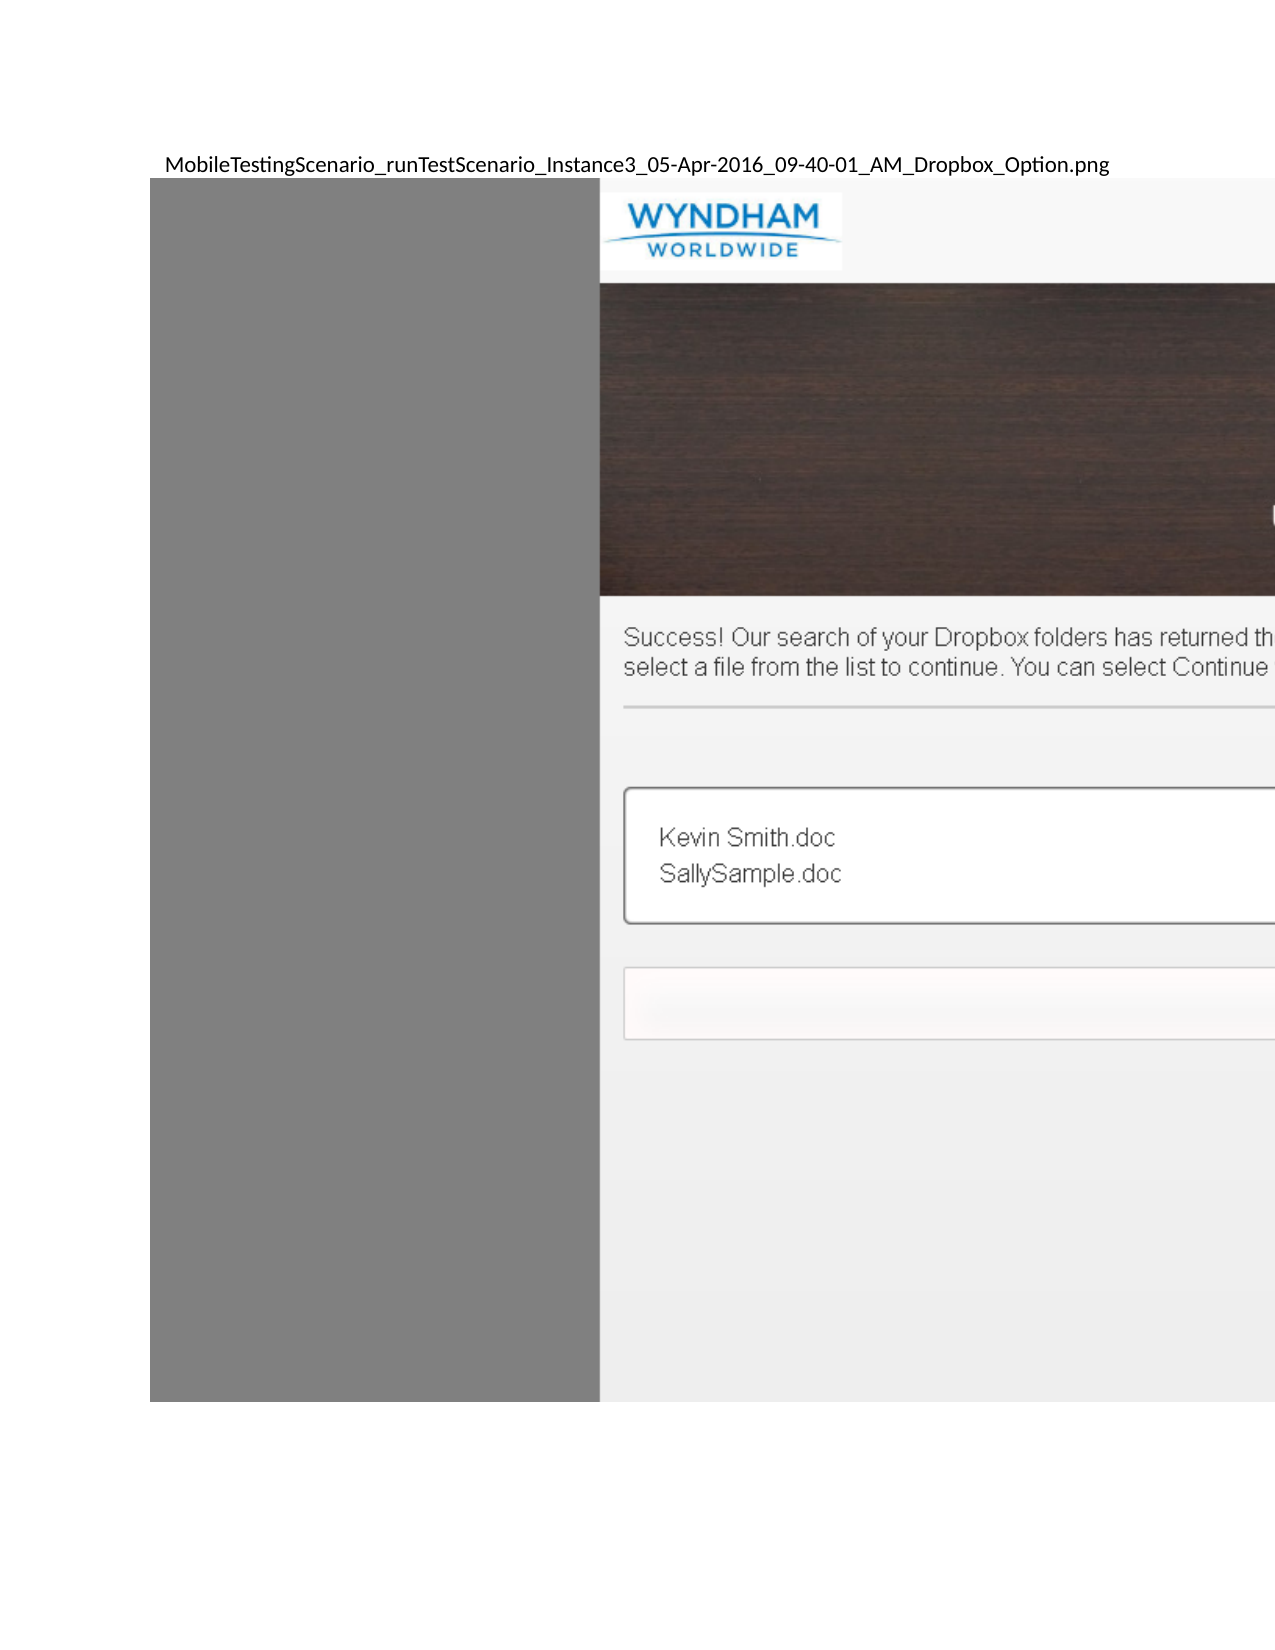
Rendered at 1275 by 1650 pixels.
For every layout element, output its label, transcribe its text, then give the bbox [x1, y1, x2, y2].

text MobileTestingScenario_runTestScenario_Instance3_05-Apr-2016_09-40-01_AM_Dropbox_Option.png [150, 150, 1125, 218]
picture [150, 218, 1275, 1442]
